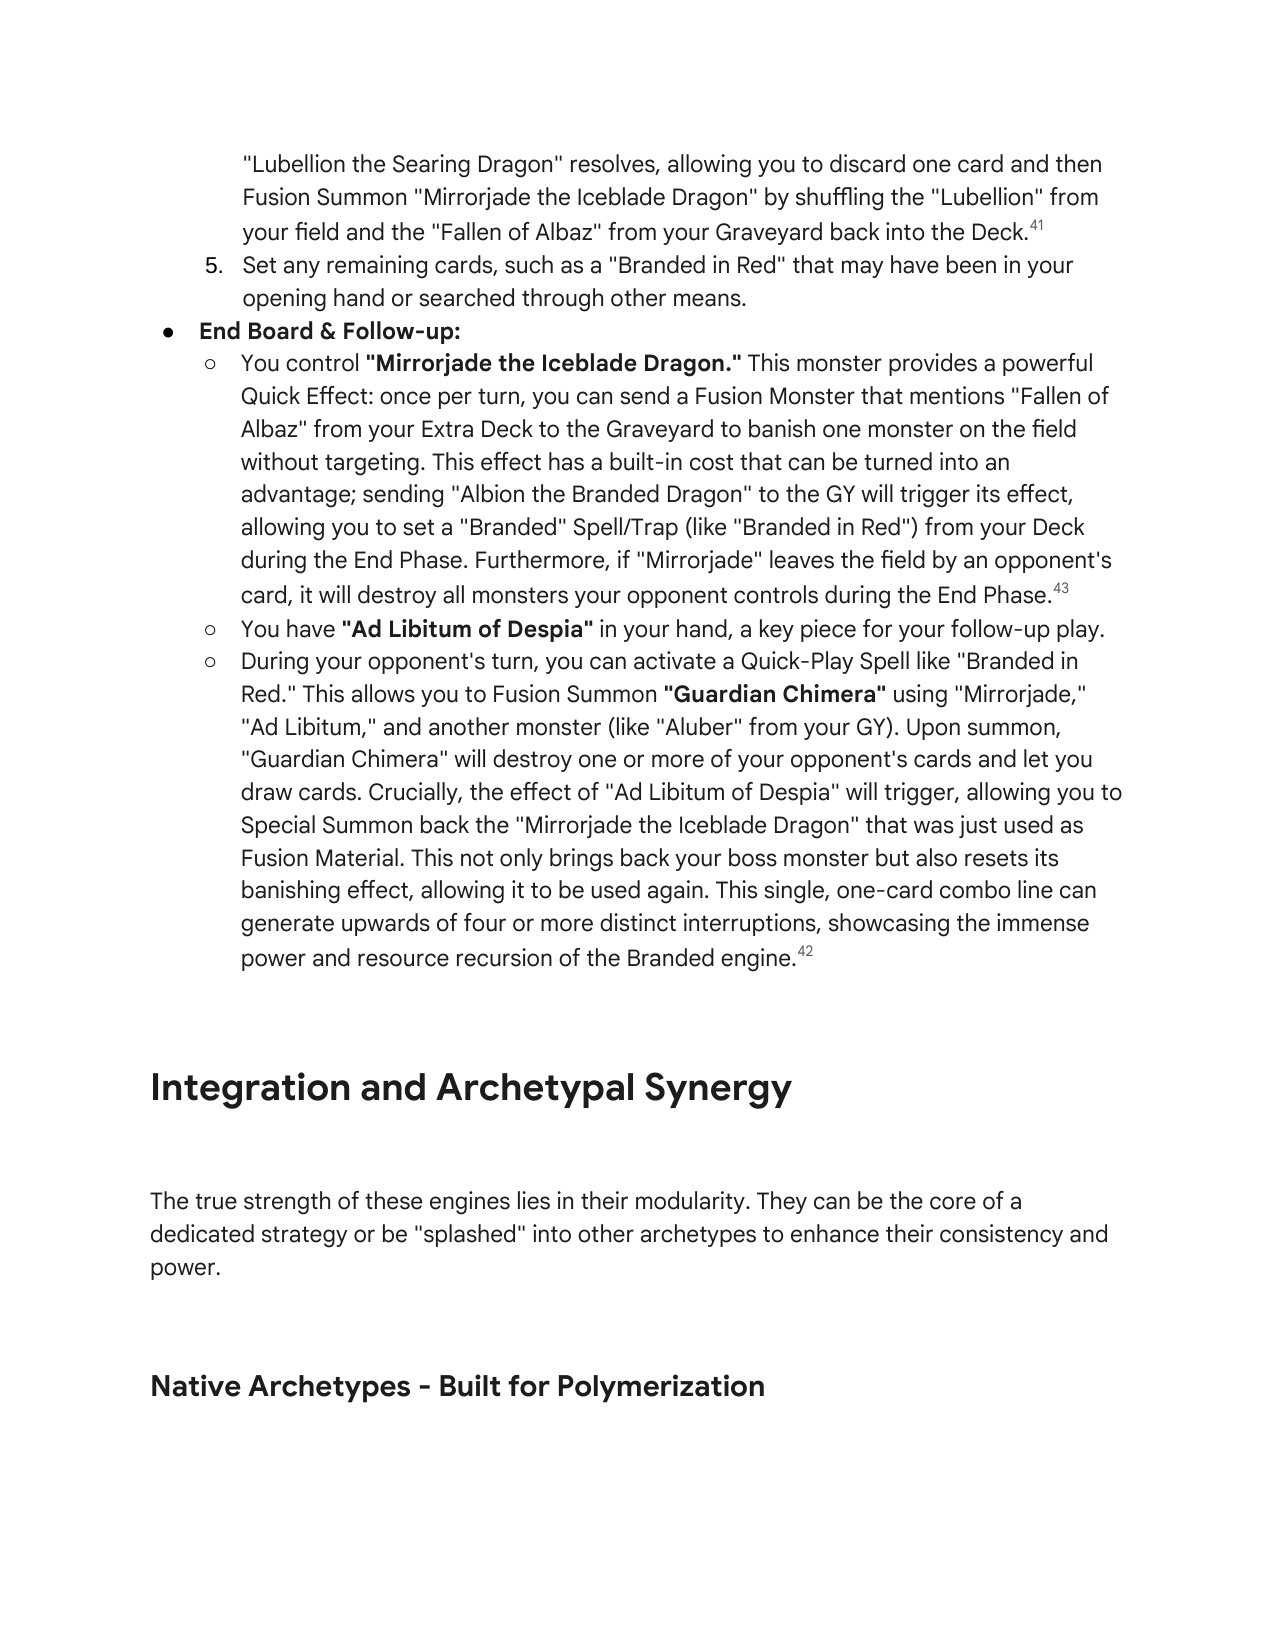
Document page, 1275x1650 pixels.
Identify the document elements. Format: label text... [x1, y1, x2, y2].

text The true strength of these engines lies in their modularity. They can be the core of a dedicated strategy or be "splashed" into other archetypes to enhance their consistency and power. [150, 1187, 1125, 1282]
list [205, 150, 1125, 247]
list End Board & Follow-up: [161, 317, 1125, 346]
list Set any remaining cards, such as a "Branded in Red" that may have been in your opening hand or searched through other means. [205, 252, 1125, 313]
list You control "Mirrorjade the Iceblade Dragon." This monster provides a powerful Quick Effect: once per turn, you can send a Fusion Monster that mentions "Fallen of Albaz" from your Extra Deck to the Graveyard to banish one monster on the field without targeting. This effect has a built-in cost that can be turned into an advantage; sending "Albion the Branded Dragon" to the GY will trigger its effect, allowing you to set a "Branded" Spell/Trap (like "Branded in Red") from your Deck during the End Phase. Furthermore, if "Mirrorjade" leaves the field by an opponent's card, it will destroy all monsters your opponent controls during the End Phase.43 [203, 350, 1125, 610]
list During your opponent's turn, you can activate a Quick-Play Spell like "Branded in Red." This allows you to Fusion Summon "Guardian Chimera" using "Mirrorjade," "Ad Libitum," and another monster (like "Aluber" from your GY). Upon summon, "Guardian Chimera" will destroy one or more of your opponent's cards and let you draw cards. Crucially, the effect of "Ad Libitum of Despia" will trigger, allowing you to Special Summon back the "Mirrorjade the Iceblade Dragon" that was just used as Fusion Material. This not only brings back your boss monster but also resets its banishing effect, allowing it to be used again. This single, one-card combo line can generate upwards of four or more distinct interruptions, showcasing the immense power and resource recursion of the Branded engine.42 [203, 647, 1125, 974]
subtitle Integration and Archetypal Synergy [150, 1064, 1125, 1111]
subtitle Native Archetypes - Built for Polymerization [150, 1368, 1125, 1405]
list You have "Ad Libitum of Despia" in your hand, a key piece for your follow-up play. [203, 615, 1125, 643]
